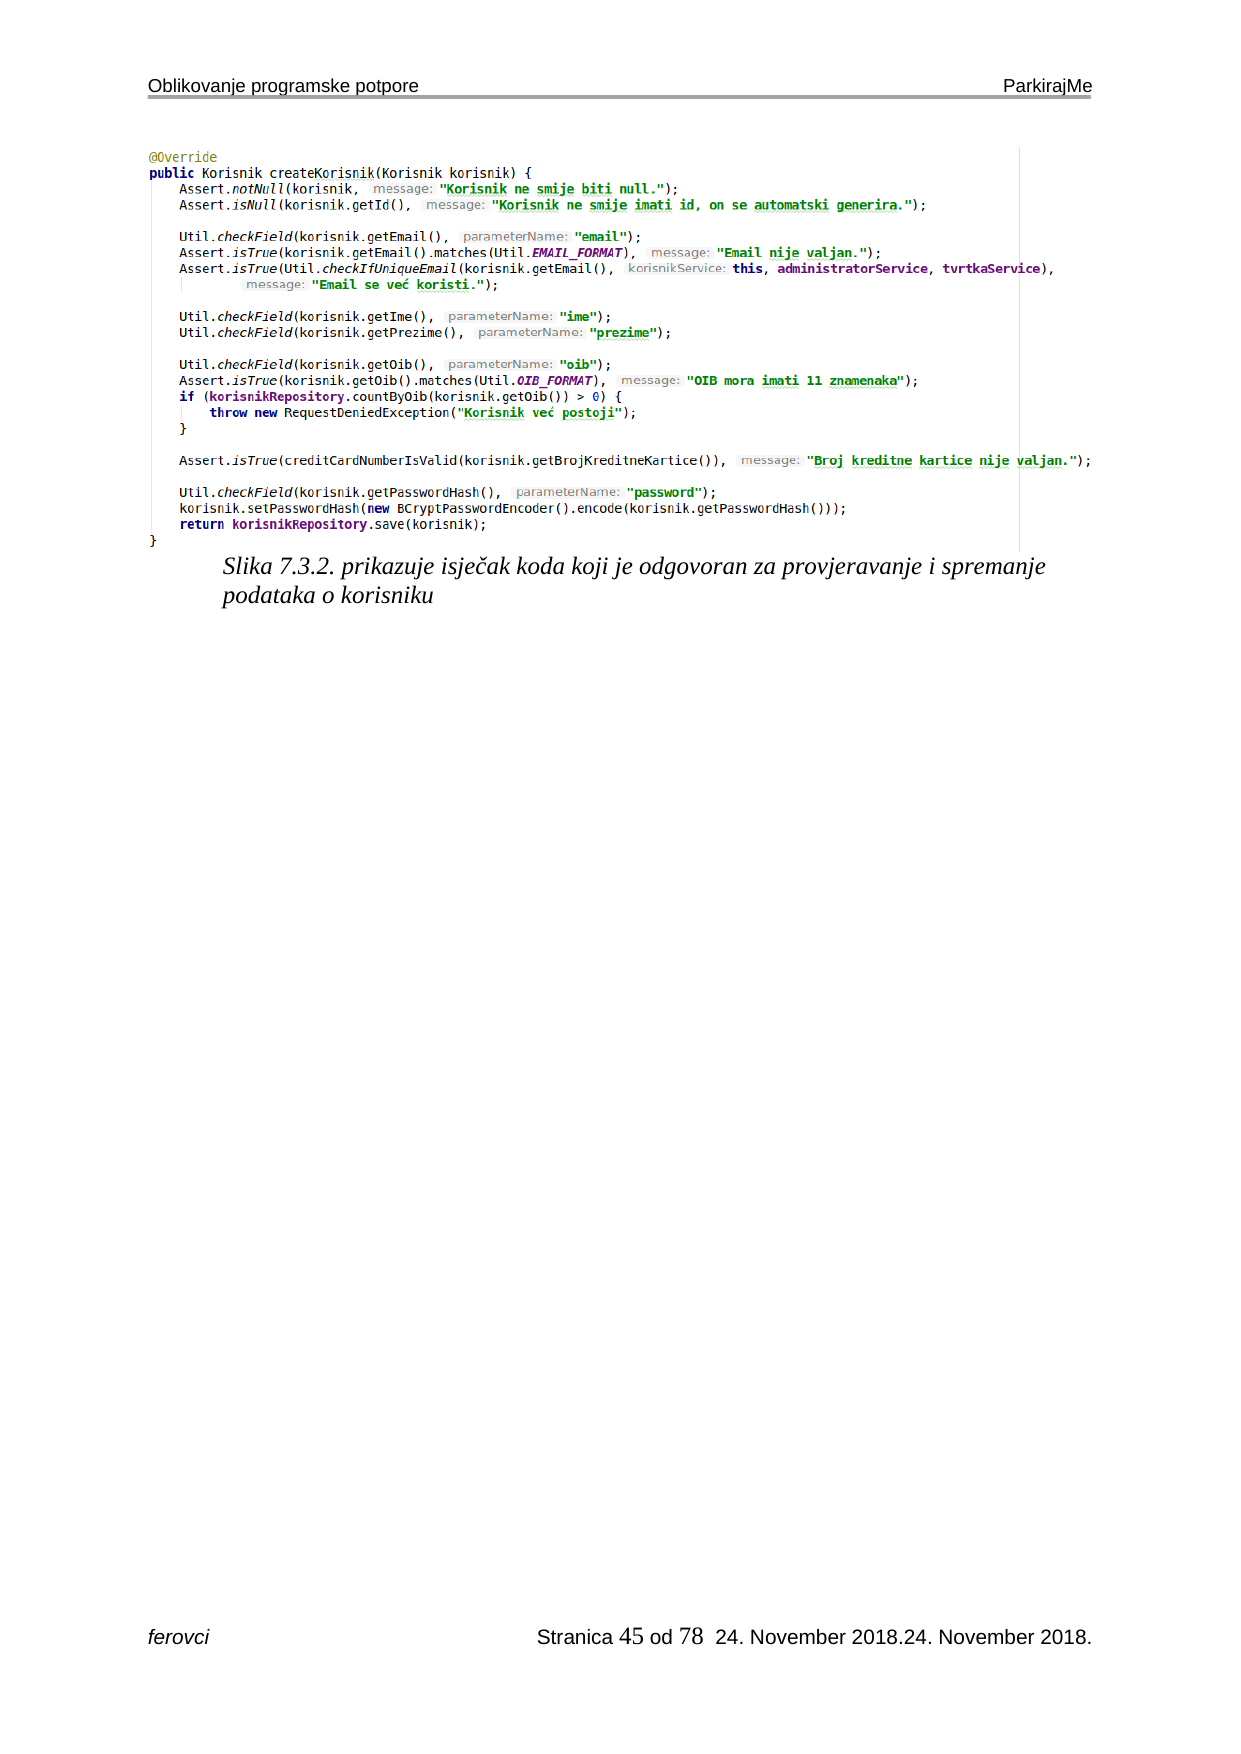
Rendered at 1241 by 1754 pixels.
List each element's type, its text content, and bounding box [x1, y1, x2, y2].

picture [147, 147, 1093, 552]
picture [147, 95, 1092, 99]
text Slika 7.3.2. prikazuje isječak koda koji je odgovoran za provjeravanje i spremanje podataka o korisniku [148, 552, 1093, 609]
